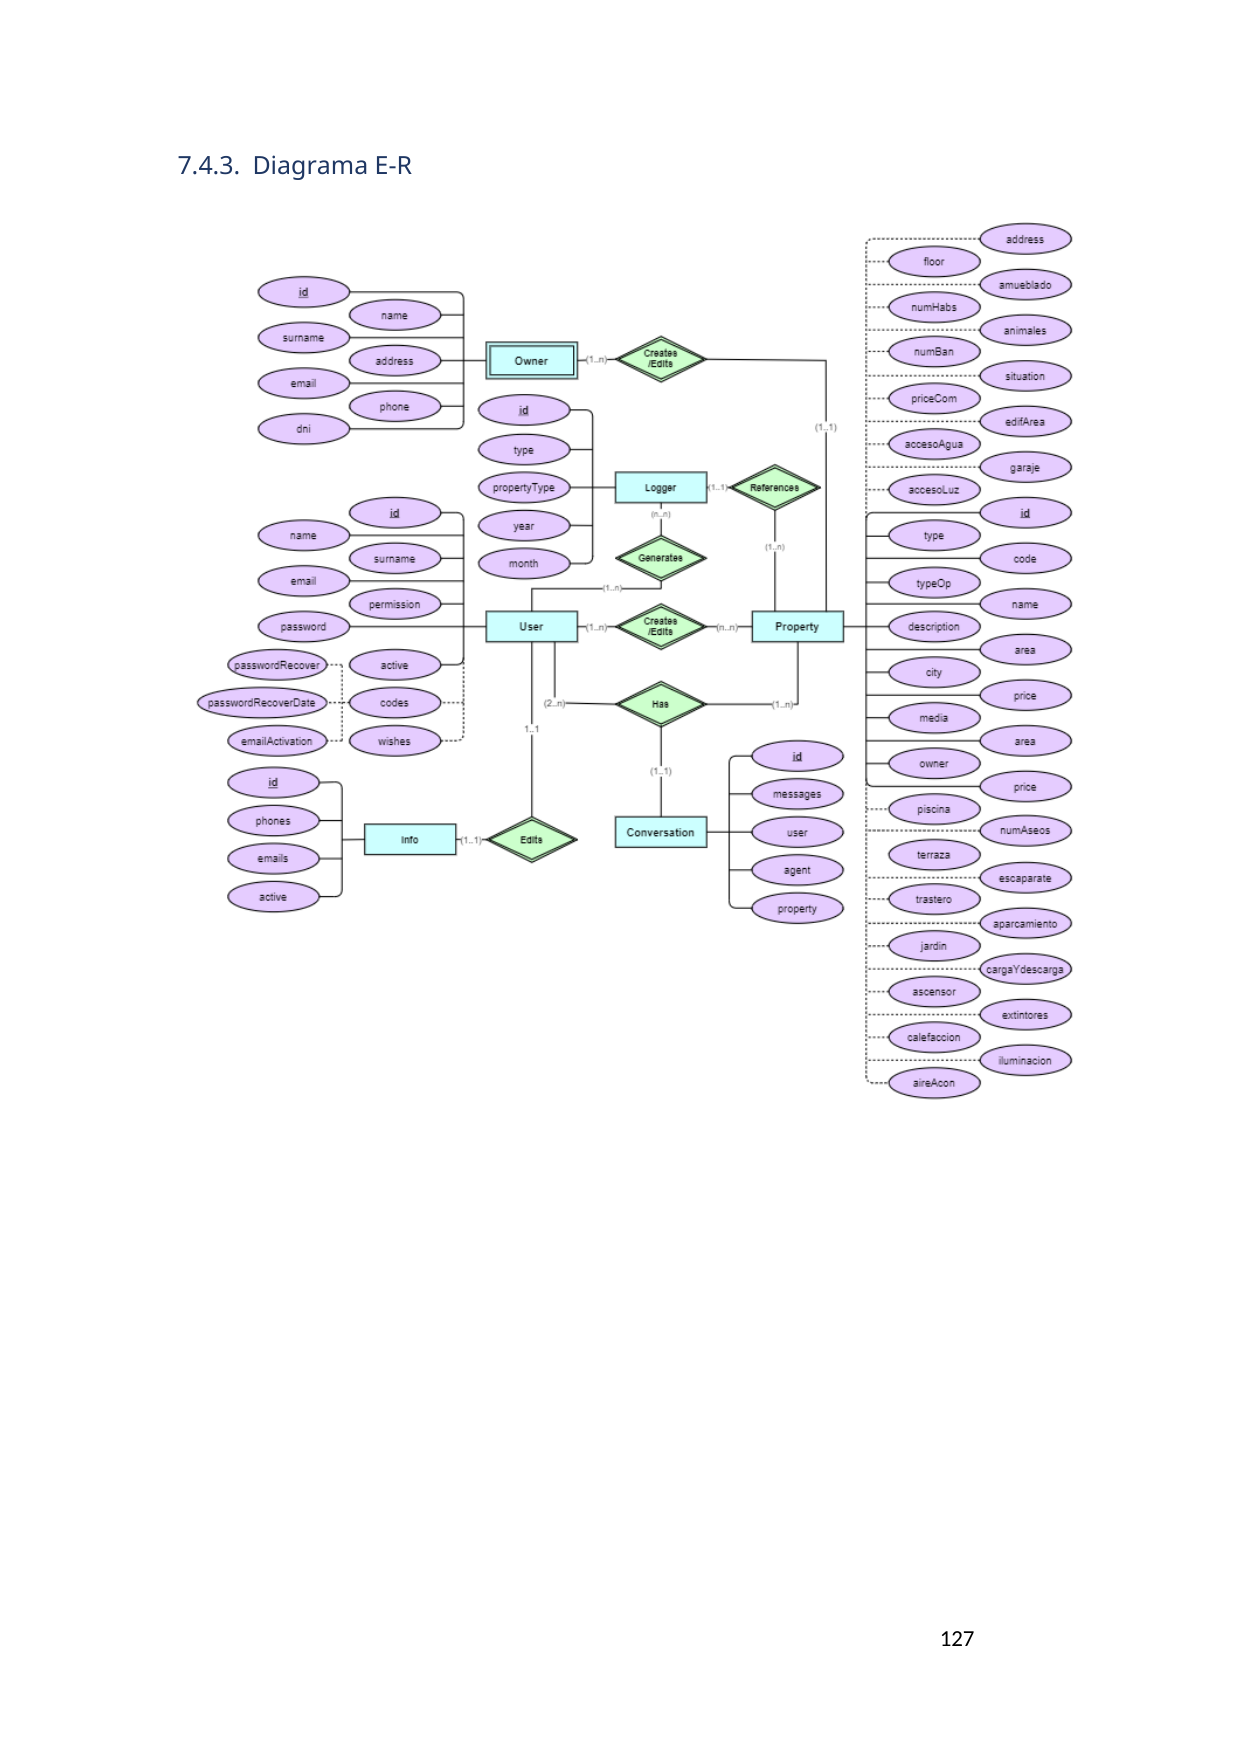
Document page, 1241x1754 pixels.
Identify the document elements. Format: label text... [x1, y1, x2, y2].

subtitle Diagrama E-R [177, 148, 974, 182]
picture [177, 222, 1105, 1102]
